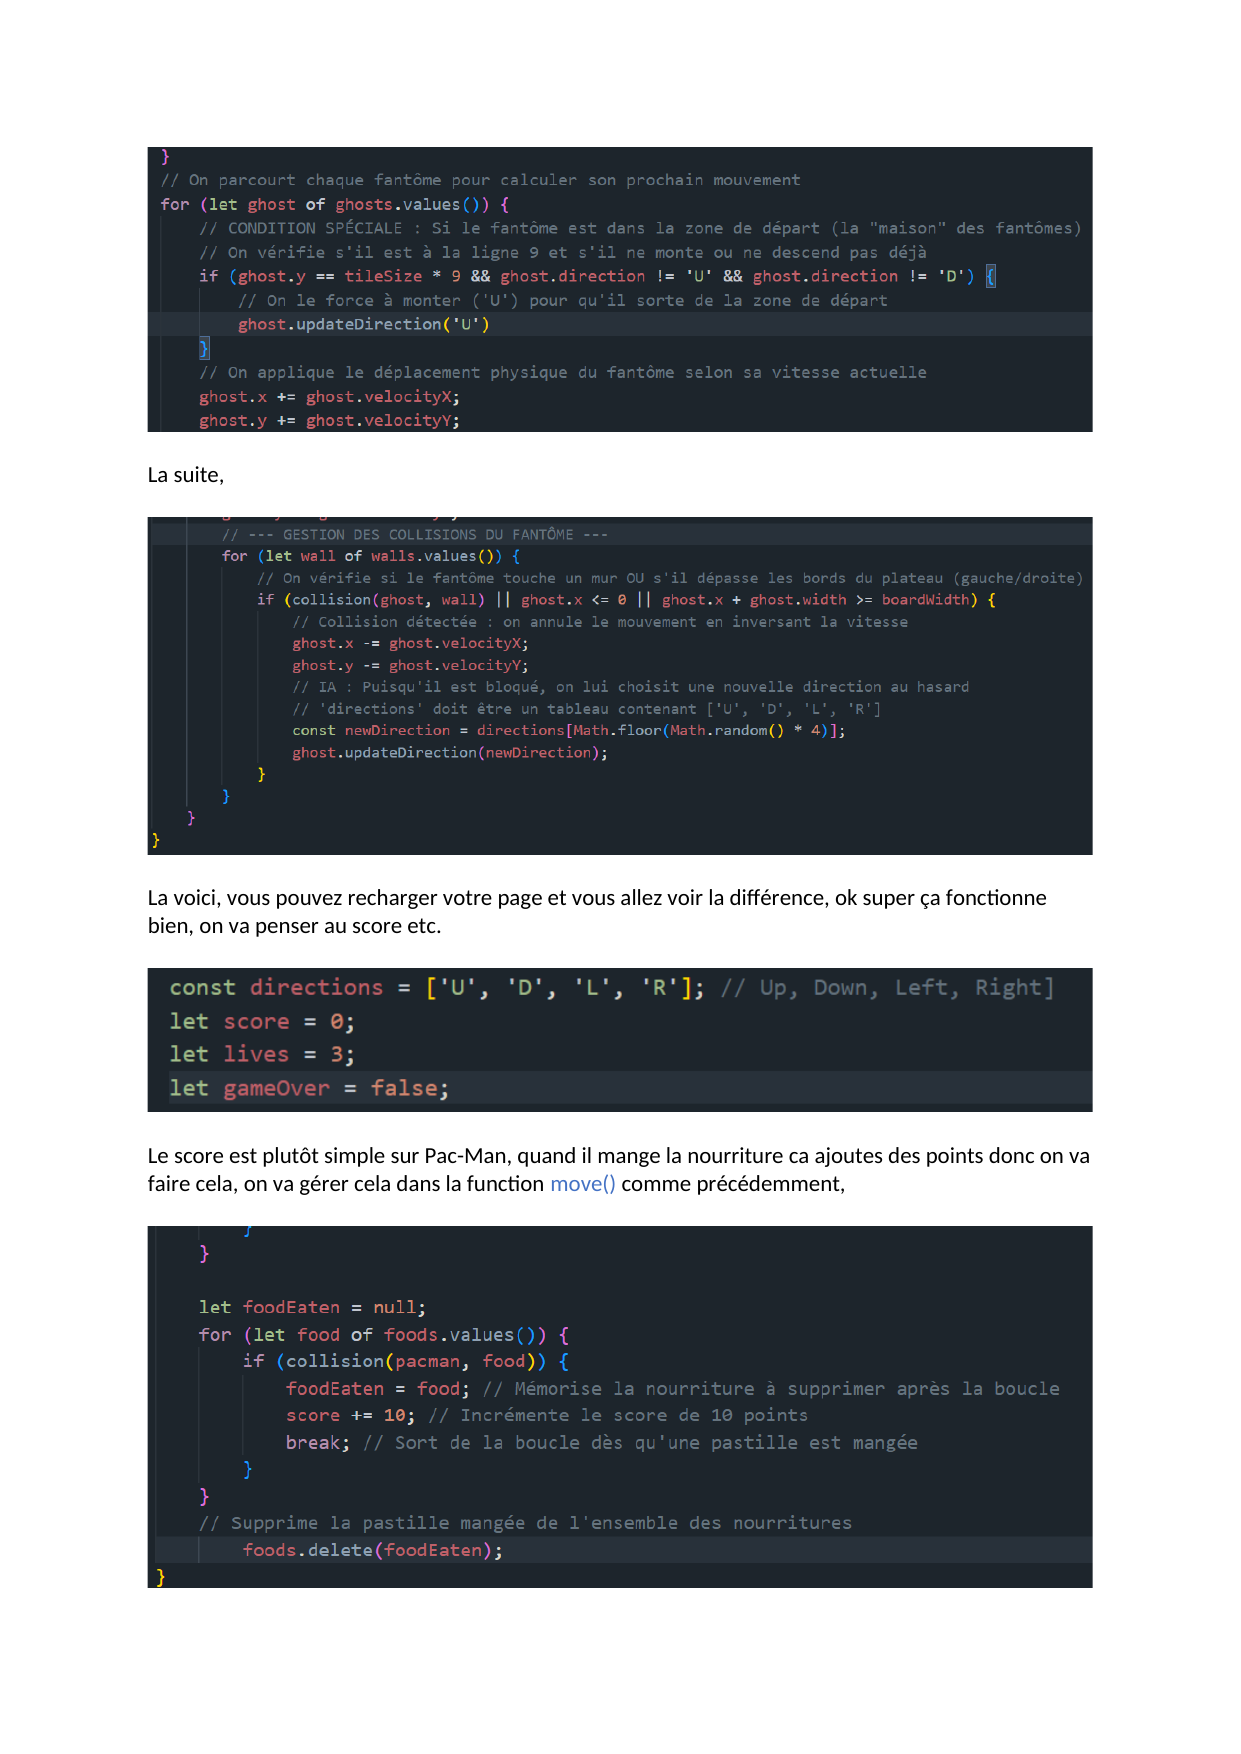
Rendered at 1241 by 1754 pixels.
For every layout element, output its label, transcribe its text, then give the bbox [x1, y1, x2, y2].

picture [147, 517, 1093, 855]
picture [147, 147, 1093, 432]
text La suite, [148, 461, 1093, 489]
text La voici, vous pouvez recharger votre page et vous allez voir la différence, ok super ça fonctionne bien, on va penser au score etc. [148, 883, 1093, 939]
picture [147, 968, 1093, 1112]
picture [147, 1226, 1093, 1588]
text Le score est plutôt simple sur Pac-Man, quand il mange la nourriture ca ajoutes des points donc on va faire cela, on va gérer cela dans la function move() comme précédemment, [148, 1141, 1093, 1197]
